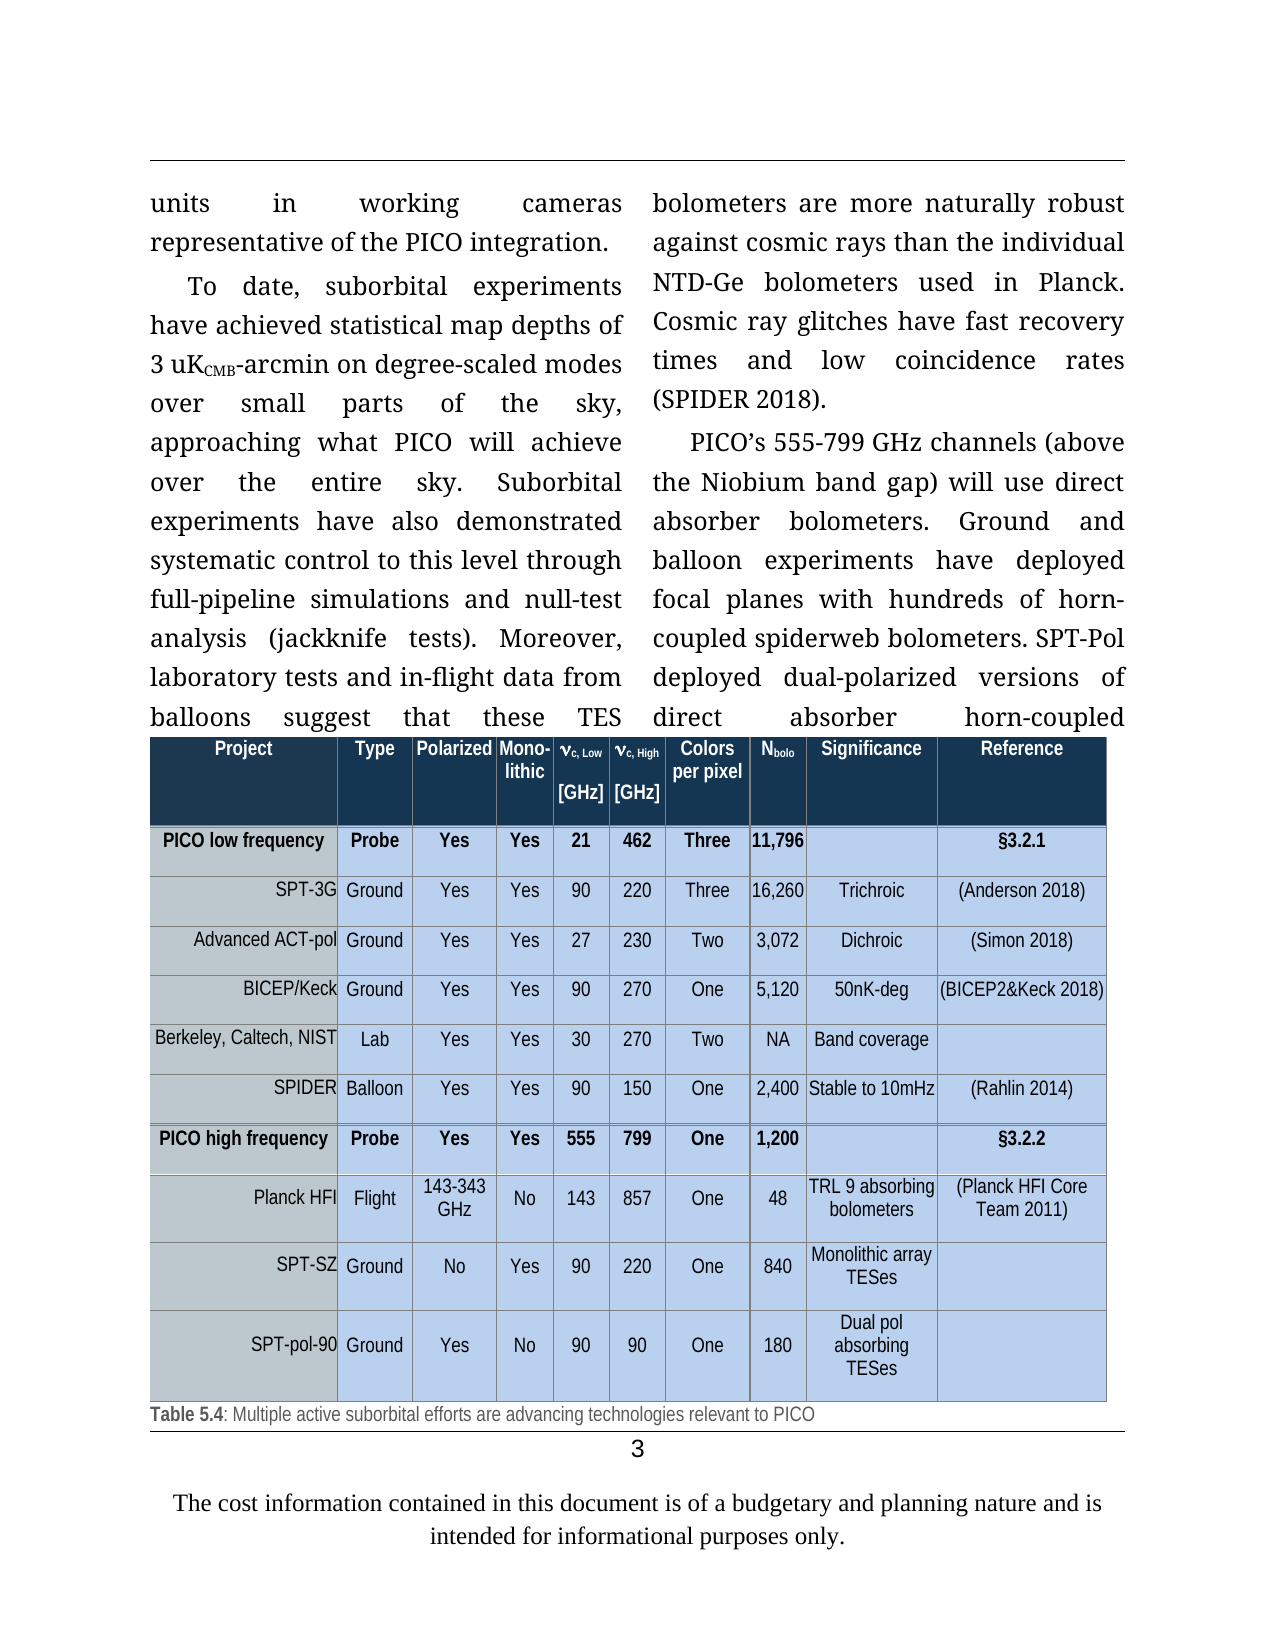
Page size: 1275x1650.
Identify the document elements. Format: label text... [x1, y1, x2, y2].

text To date, suborbital experiments have achieved statistical map depths of 3 uKCMB-arcmin on degree-scaled modes over small parts of the sky, approaching what PICO will achieve over the entire sky. Suborbital experiments have also demonstrated systematic control to this level through full-pipeline simulations and null-test analysis (jackknife tests). Moreover, laboratory tests and in-flight data from balloons suggest that these TES bolometers are more naturally robust against cosmic rays than the individual NTD-Ge bolometers used in Planck. Cosmic ray glitches have fast recovery times and low coincidence rates . [150, 268, 622, 733]
text To date, suborbital experiments have achieved statistical map depths of 3 uKCMB-arcmin on degree-scaled modes over small parts of the sky, approaching what PICO will achieve over the entire sky. Suborbital experiments have also demonstrated systematic control to this level through full-pipeline simulations and null-test analysis (jackknife tests). Moreover, laboratory tests and in-flight data from balloons suggest that these TES bolometers are more naturally robust against cosmic rays than the individual NTD-Ge bolometers used in Planck. Cosmic ray glitches have fast recovery times and low coincidence rates . [652, 186, 1125, 416]
